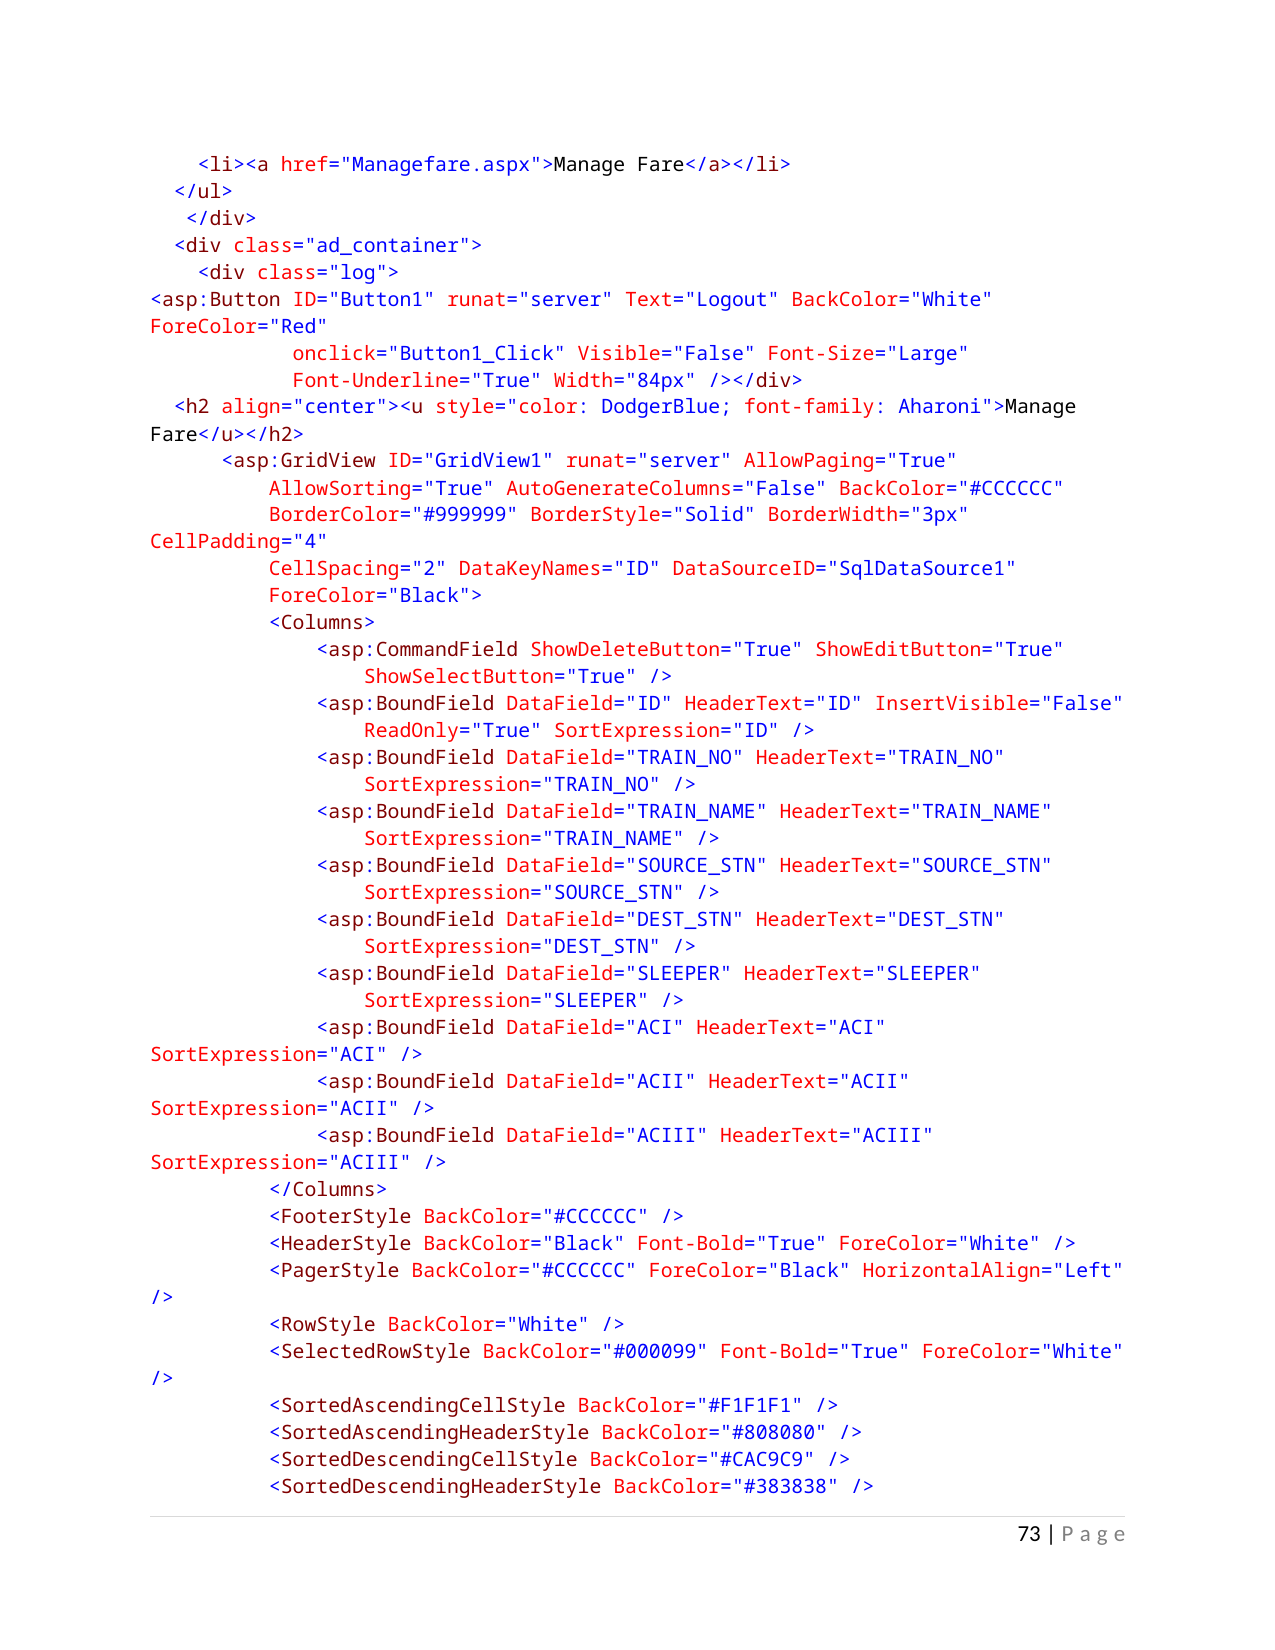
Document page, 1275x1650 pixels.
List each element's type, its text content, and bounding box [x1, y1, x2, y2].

text <FooterStyle BackColor="#CCCCCC" /> [150, 1202, 1125, 1229]
text <SortedAscendingCellStyle BackColor="#F1F1F1" /> [150, 1391, 1125, 1418]
text BorderColor="#999999" BorderStyle="Solid" BorderWidth="3px" CellPadding="4" [150, 501, 1125, 555]
text SortExpression="TRAIN_NO" /> [150, 771, 1125, 797]
text <div class="ad_container"> [150, 231, 1125, 258]
text <div class="log"> [150, 258, 1125, 285]
text SortExpression="SOURCE_STN" /> [150, 878, 1125, 905]
text SortExpression="TRAIN_NAME" /> [150, 824, 1125, 851]
text ForeColor="Black"> [150, 582, 1125, 609]
text <SelectedRowStyle BackColor="#000099" Font-Bold="True" ForeColor="White" /> [150, 1337, 1125, 1391]
text SortExpression="SLEEPER" /> [150, 986, 1125, 1013]
text <SortedDescendingHeaderStyle BackColor="#383838" /> [150, 1472, 1125, 1499]
text <asp:BoundField DataField="TRAIN_NO" HeaderText="TRAIN_NO" [150, 743, 1125, 771]
text ReadOnly="True" SortExpression="ID" /> [150, 717, 1125, 743]
text <asp:BoundField DataField="TRAIN_NAME" HeaderText="TRAIN_NAME" [150, 797, 1125, 824]
text <asp:Button ID="Button1" runat="server" Text="Logout" BackColor="White" ForeColor="Red" [150, 285, 1125, 339]
text <SortedDescendingCellStyle BackColor="#CAC9C9" /> [150, 1445, 1125, 1472]
text <Columns> [150, 609, 1125, 636]
text <asp:BoundField DataField="ID" HeaderText="ID" InsertVisible="False" [150, 689, 1125, 717]
text <asp:BoundField DataField="SLEEPER" HeaderText="SLEEPER" [150, 959, 1125, 986]
text <li><a href="Managefare.aspx">Manage Fare</a></li> [150, 150, 1125, 177]
text CellSpacing="2" DataKeyNames="ID" DataSourceID="SqlDataSource1" [150, 555, 1125, 582]
text </div> [150, 204, 1125, 231]
text Font-Underline="True" Width="84px" /></div> [150, 366, 1125, 393]
text </Columns> [150, 1175, 1125, 1202]
text </ul> [150, 177, 1125, 204]
text <asp:GridView ID="GridView1" runat="server" AllowPaging="True" [150, 447, 1125, 474]
text ShowSelectButton="True" /> [150, 663, 1125, 689]
text SortExpression="DEST_STN" /> [150, 932, 1125, 959]
text <HeaderStyle BackColor="Black" Font-Bold="True" ForeColor="White" /> [150, 1229, 1125, 1256]
text <asp:BoundField DataField="DEST_STN" HeaderText="DEST_STN" [150, 905, 1125, 932]
text <asp:CommandField ShowDeleteButton="True" ShowEditButton="True" [150, 636, 1125, 663]
text <asp:BoundField DataField="ACI" HeaderText="ACI" SortExpression="ACI" /> [150, 1013, 1125, 1067]
text <RowStyle BackColor="White" /> [150, 1310, 1125, 1337]
text <asp:BoundField DataField="ACII" HeaderText="ACII" SortExpression="ACII" /> [150, 1067, 1125, 1121]
text <h2 align="center"><u style="color: DodgerBlue; font-family: Aharoni">Manage Fare</u></h2> [150, 393, 1125, 447]
text <asp:BoundField DataField="SOURCE_STN" HeaderText="SOURCE_STN" [150, 851, 1125, 878]
text AllowSorting="True" AutoGenerateColumns="False" BackColor="#CCCCCC" [150, 474, 1125, 501]
text <SortedAscendingHeaderStyle BackColor="#808080" /> [150, 1418, 1125, 1445]
text <PagerStyle BackColor="#CCCCCC" ForeColor="Black" HorizontalAlign="Left" /> [150, 1256, 1125, 1310]
text <asp:BoundField DataField="ACIII" HeaderText="ACIII" SortExpression="ACIII" /> [150, 1121, 1125, 1175]
text onclick="Button1_Click" Visible="False" Font-Size="Large" [150, 339, 1125, 366]
